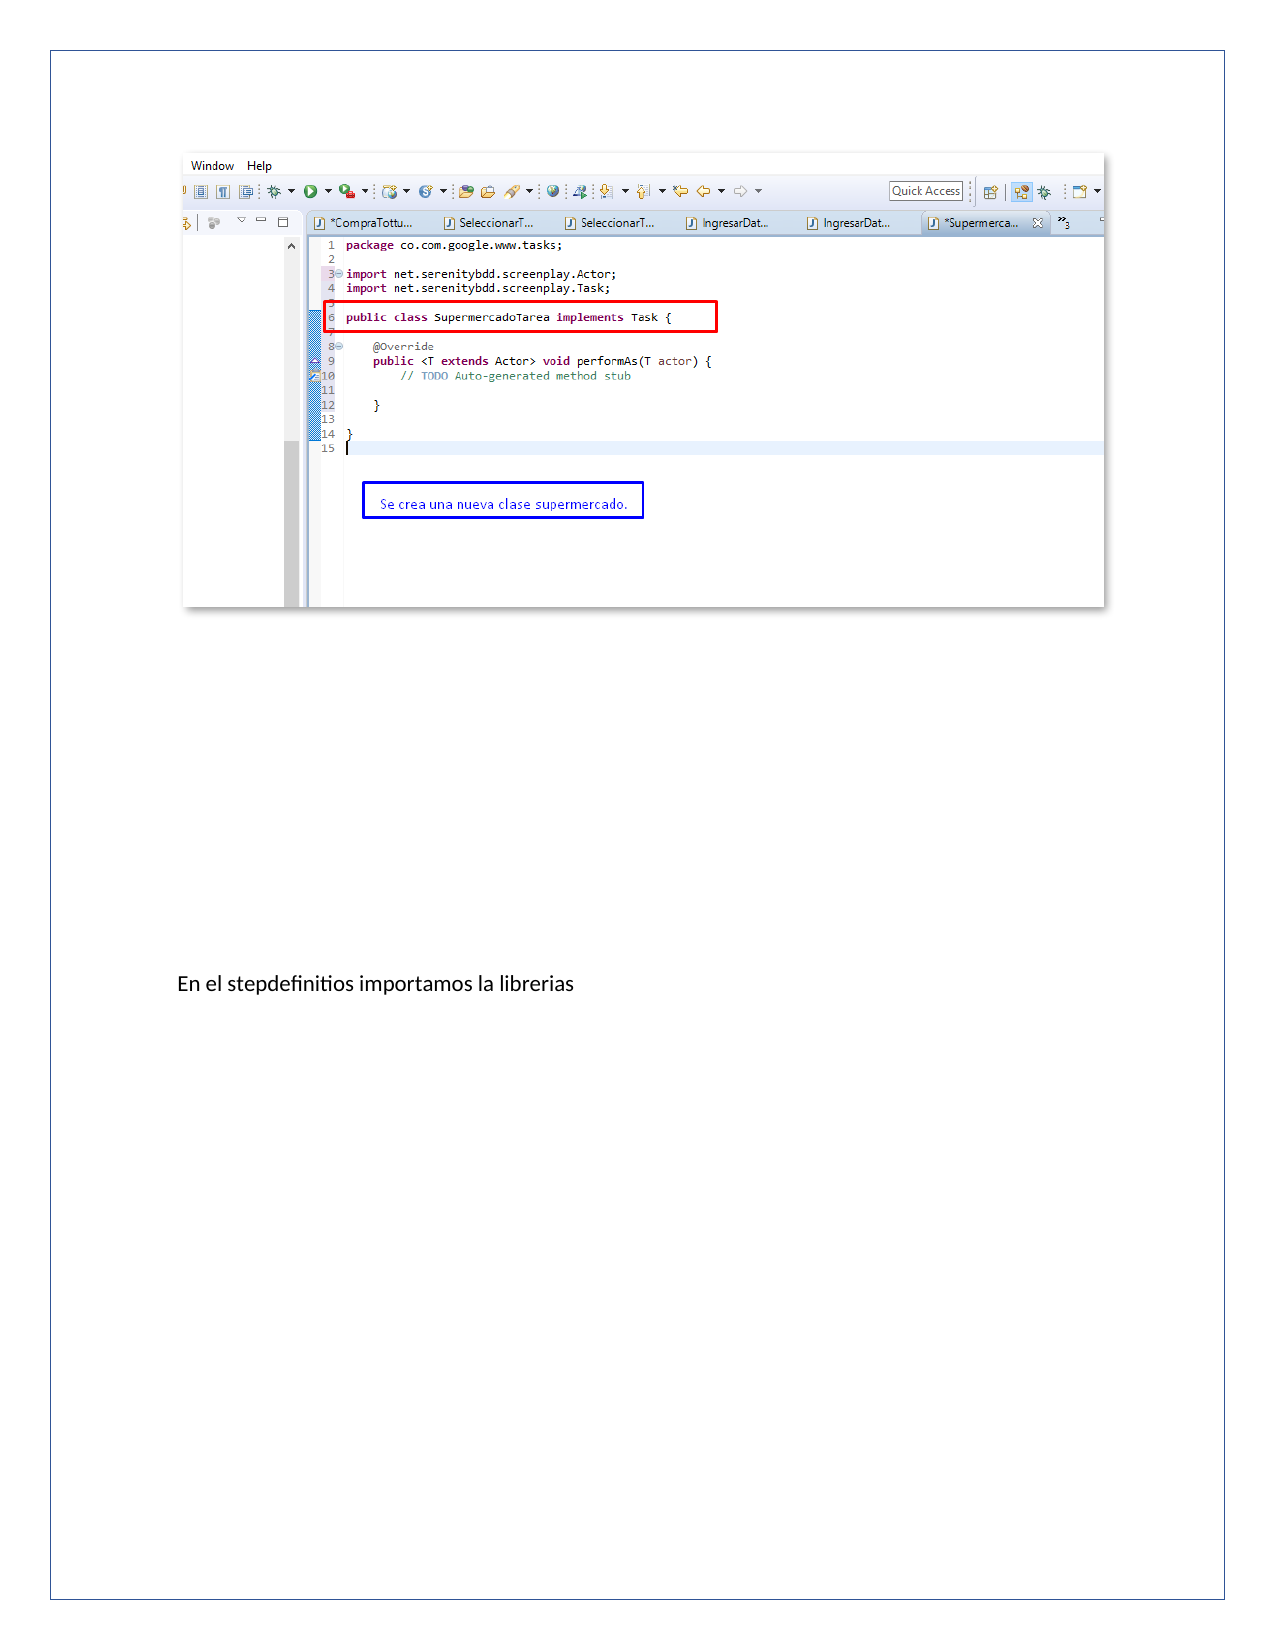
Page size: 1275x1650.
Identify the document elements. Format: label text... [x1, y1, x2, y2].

picture [183, 153, 1104, 607]
text En el stepdefinitios importamos la librerias [177, 969, 1098, 998]
